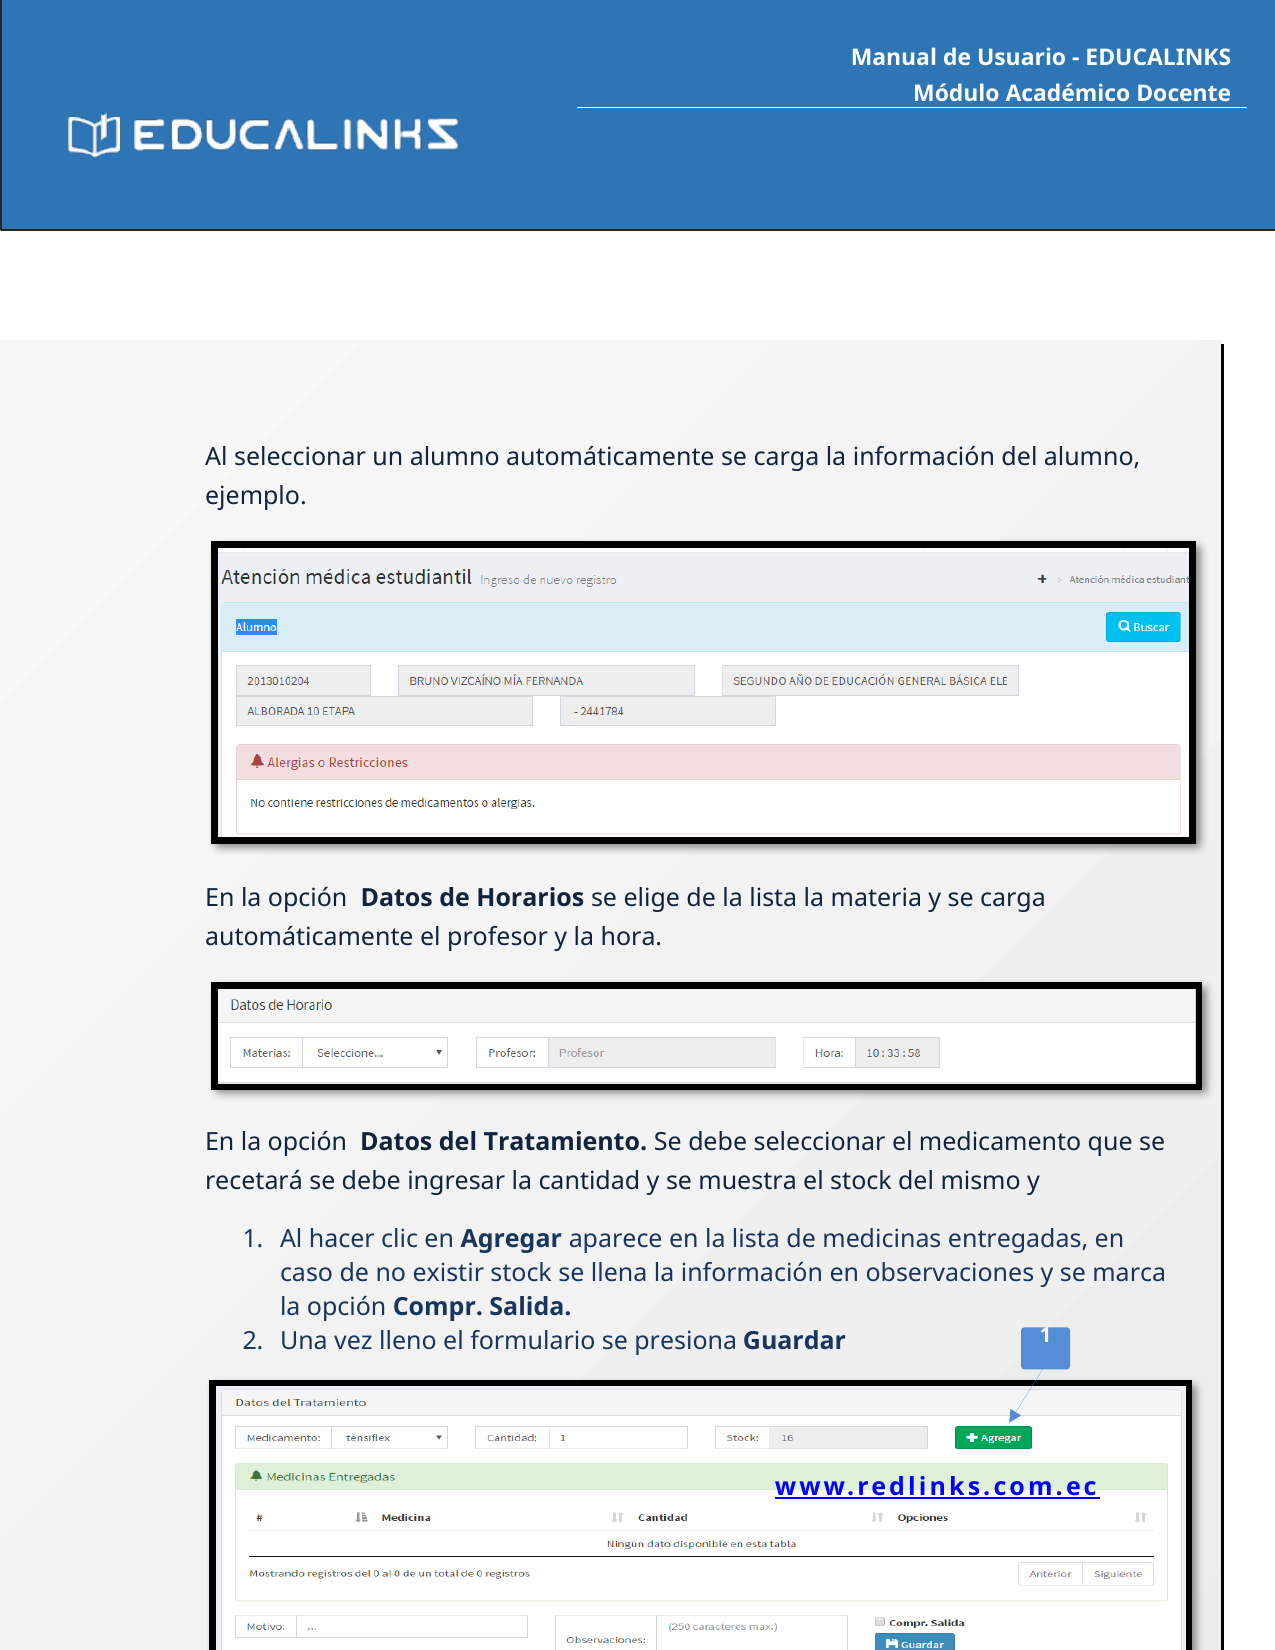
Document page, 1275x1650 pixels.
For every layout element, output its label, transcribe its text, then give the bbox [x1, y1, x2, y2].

list Al hacer clic en Agregar aparece en la lista de medicinas entregadas, en caso de no existir stock se llena la información en observaciones y se marca la opción Compr. Salida. [242, 1220, 1172, 1322]
picture [216, 1386, 1186, 1650]
text Al seleccionar un alumno automáticamente se carga la información del alumno, ejemplo. [205, 439, 1172, 512]
text En la opción Datos de Horarios se elige de la lista la materia y se carga automáticamente el profesor y la hora. [205, 880, 1172, 953]
picture [218, 989, 1196, 1084]
picture [218, 548, 1189, 837]
list Una vez lleno el formulario se presiona Guardar [242, 1322, 1172, 1357]
text En la opción Datos del Tratamiento. Se debe seleccionar el medicamento que se recetará se debe ingresar la cantidad y se muestra el stock del mismo y [205, 1124, 1172, 1197]
